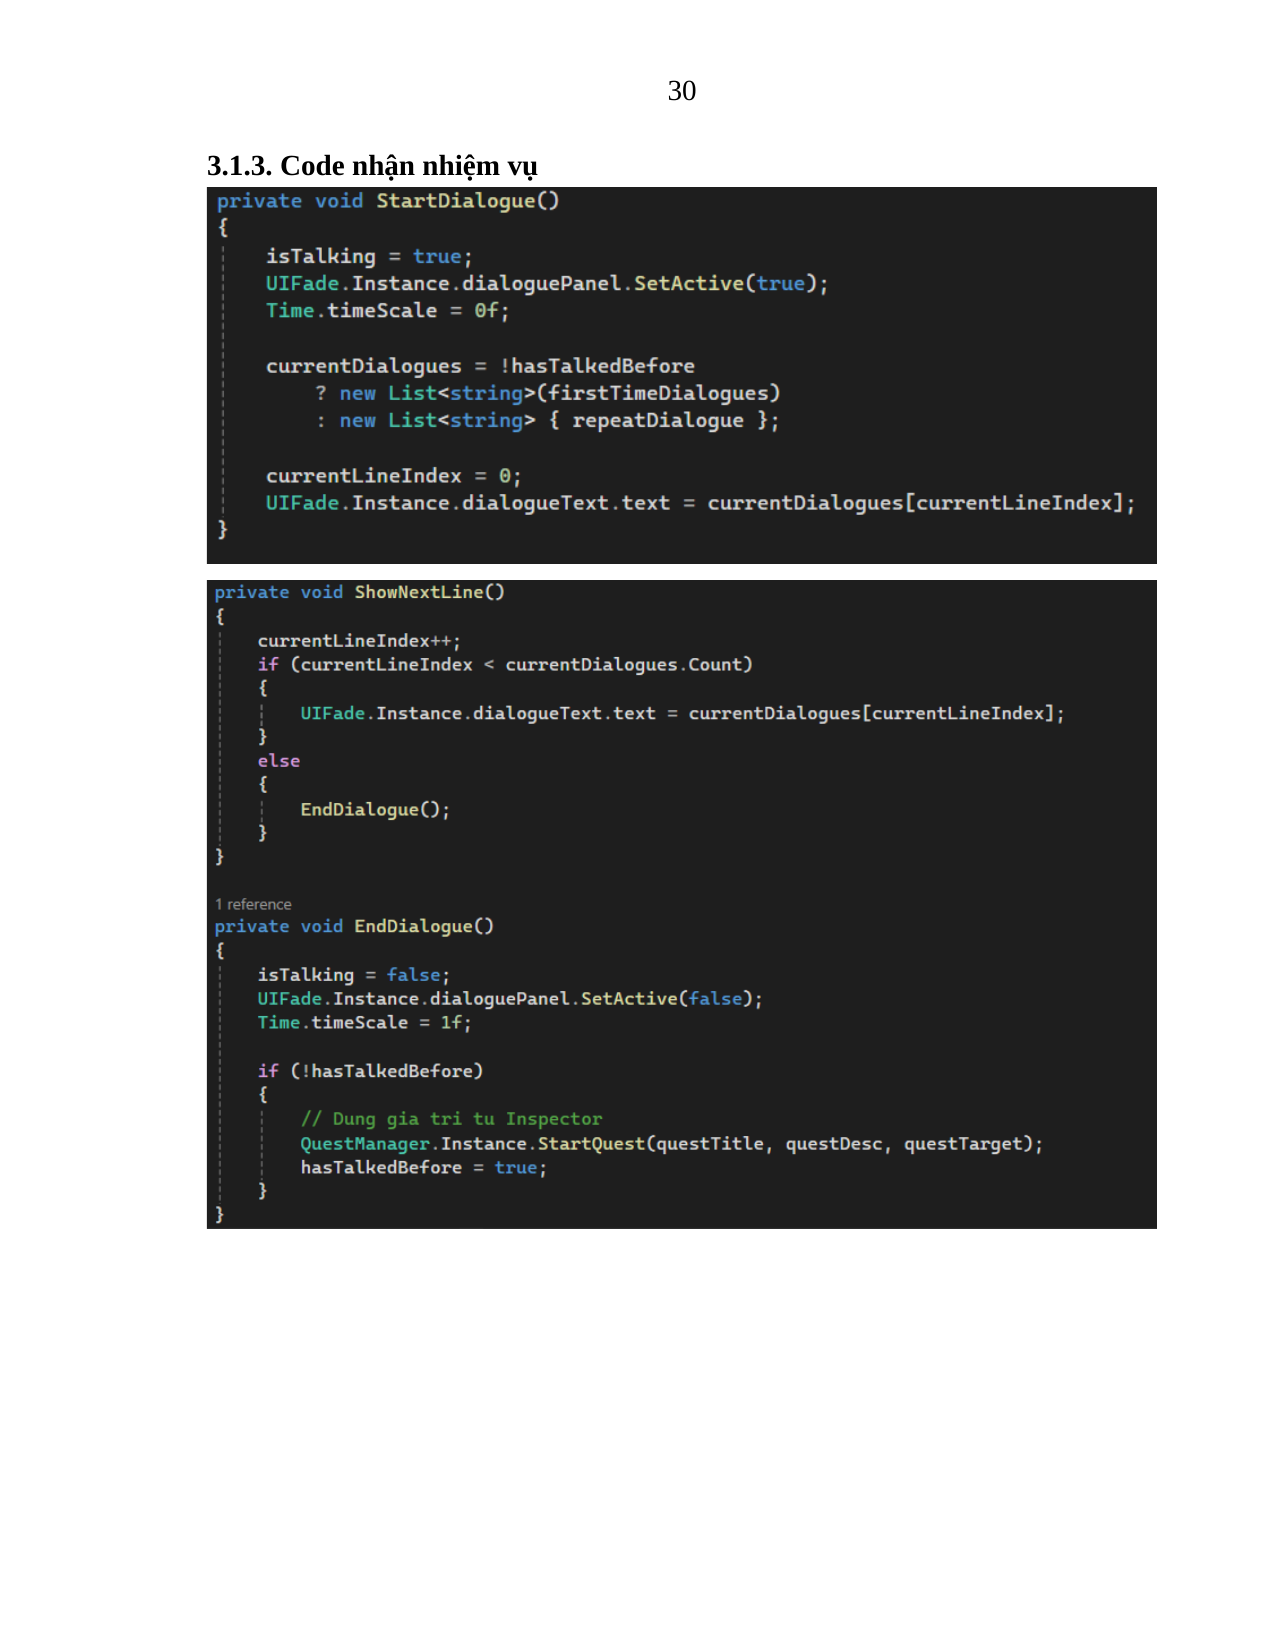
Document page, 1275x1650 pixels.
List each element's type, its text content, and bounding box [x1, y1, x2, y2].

subtitle 3.1.3. Code nhận nhiệm vụ [207, 148, 1157, 181]
picture [206, 580, 1157, 1229]
picture [206, 187, 1157, 564]
